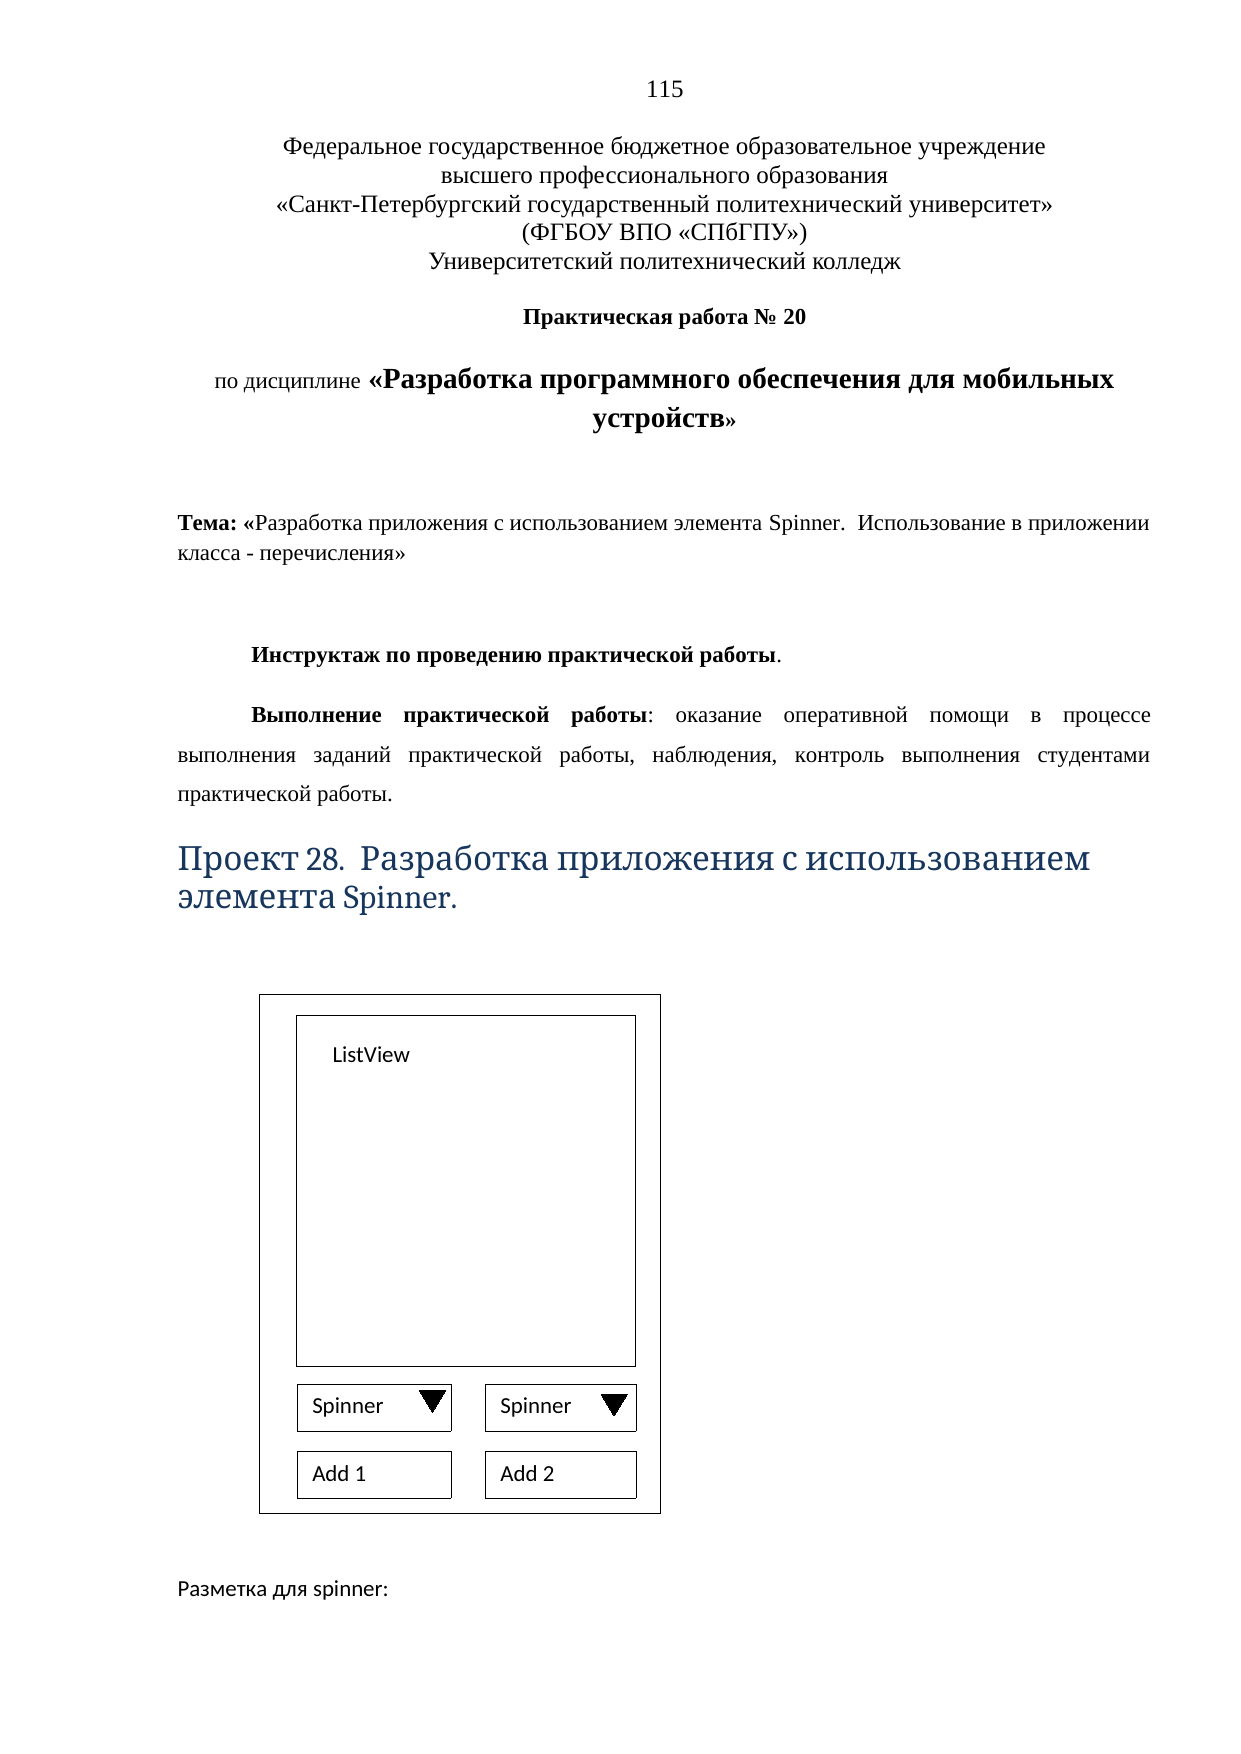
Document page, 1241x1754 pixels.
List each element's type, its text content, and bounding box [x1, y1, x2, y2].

text «Санкт-Петербургский государственный политехнический университет» [177, 189, 1152, 217]
text Федеральное государственное бюджетное образовательное учреждение [177, 131, 1152, 160]
text Разметка для spinner: [177, 1574, 1152, 1602]
text Практическая работа № 20 [177, 303, 1152, 329]
text Тема: «Разработка приложения с использованием элемента Spinner. Использование в приложении класса - перечисления» [177, 509, 1152, 565]
text Проект 28. Разработка приложения с использованием элемента Spinner. [177, 841, 1152, 917]
text высшего профессионального образования [177, 160, 1152, 189]
text Университетский политехнический колледж [177, 246, 1152, 275]
text Инструктаж по проведению практической работы. [177, 641, 1152, 667]
text (ФГБОУ ВПО «СПбГПУ») [177, 217, 1152, 246]
text Выполнение практической работы: оказание оперативной помощи в процессе выполнения заданий практической работы, наблюдения, контроль выполнения студентами практической работы. [177, 701, 1152, 807]
text по дисциплине «Разработка программного обеспечения для мобильных устройств» [177, 361, 1152, 433]
